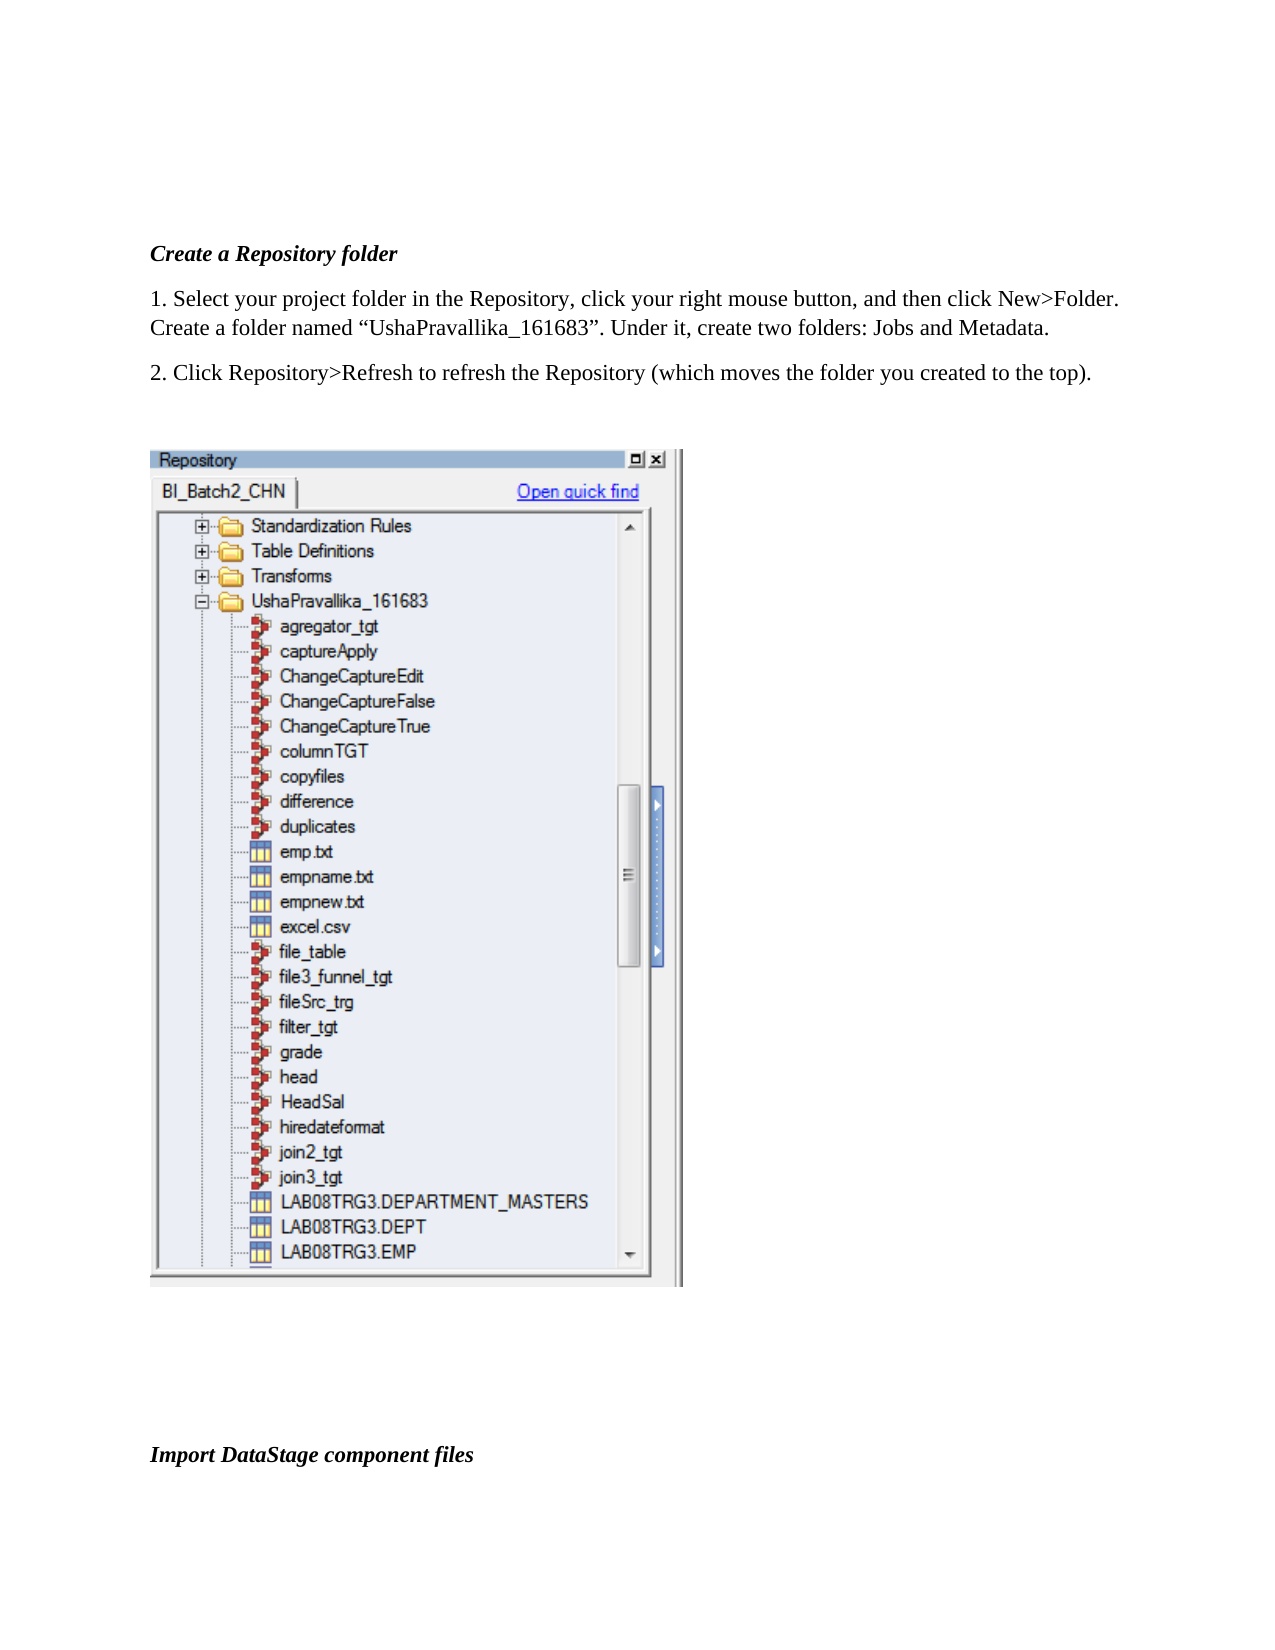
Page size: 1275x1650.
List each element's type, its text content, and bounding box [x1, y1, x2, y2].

text Import DataStage component files [150, 1441, 1125, 1467]
text Create a Repository folder [150, 240, 1125, 267]
text 1. Select your project folder in the Repository, click your right mouse button, and then click New>Folder. Create a folder named “UshaPravallika_161683”. Under it, create two folders: Jobs and Metadata. [150, 285, 1125, 340]
text 2. Click Repository>Refresh to refresh the Repository (which moves the folder you created to the top). [150, 359, 1125, 385]
picture [150, 449, 683, 1287]
